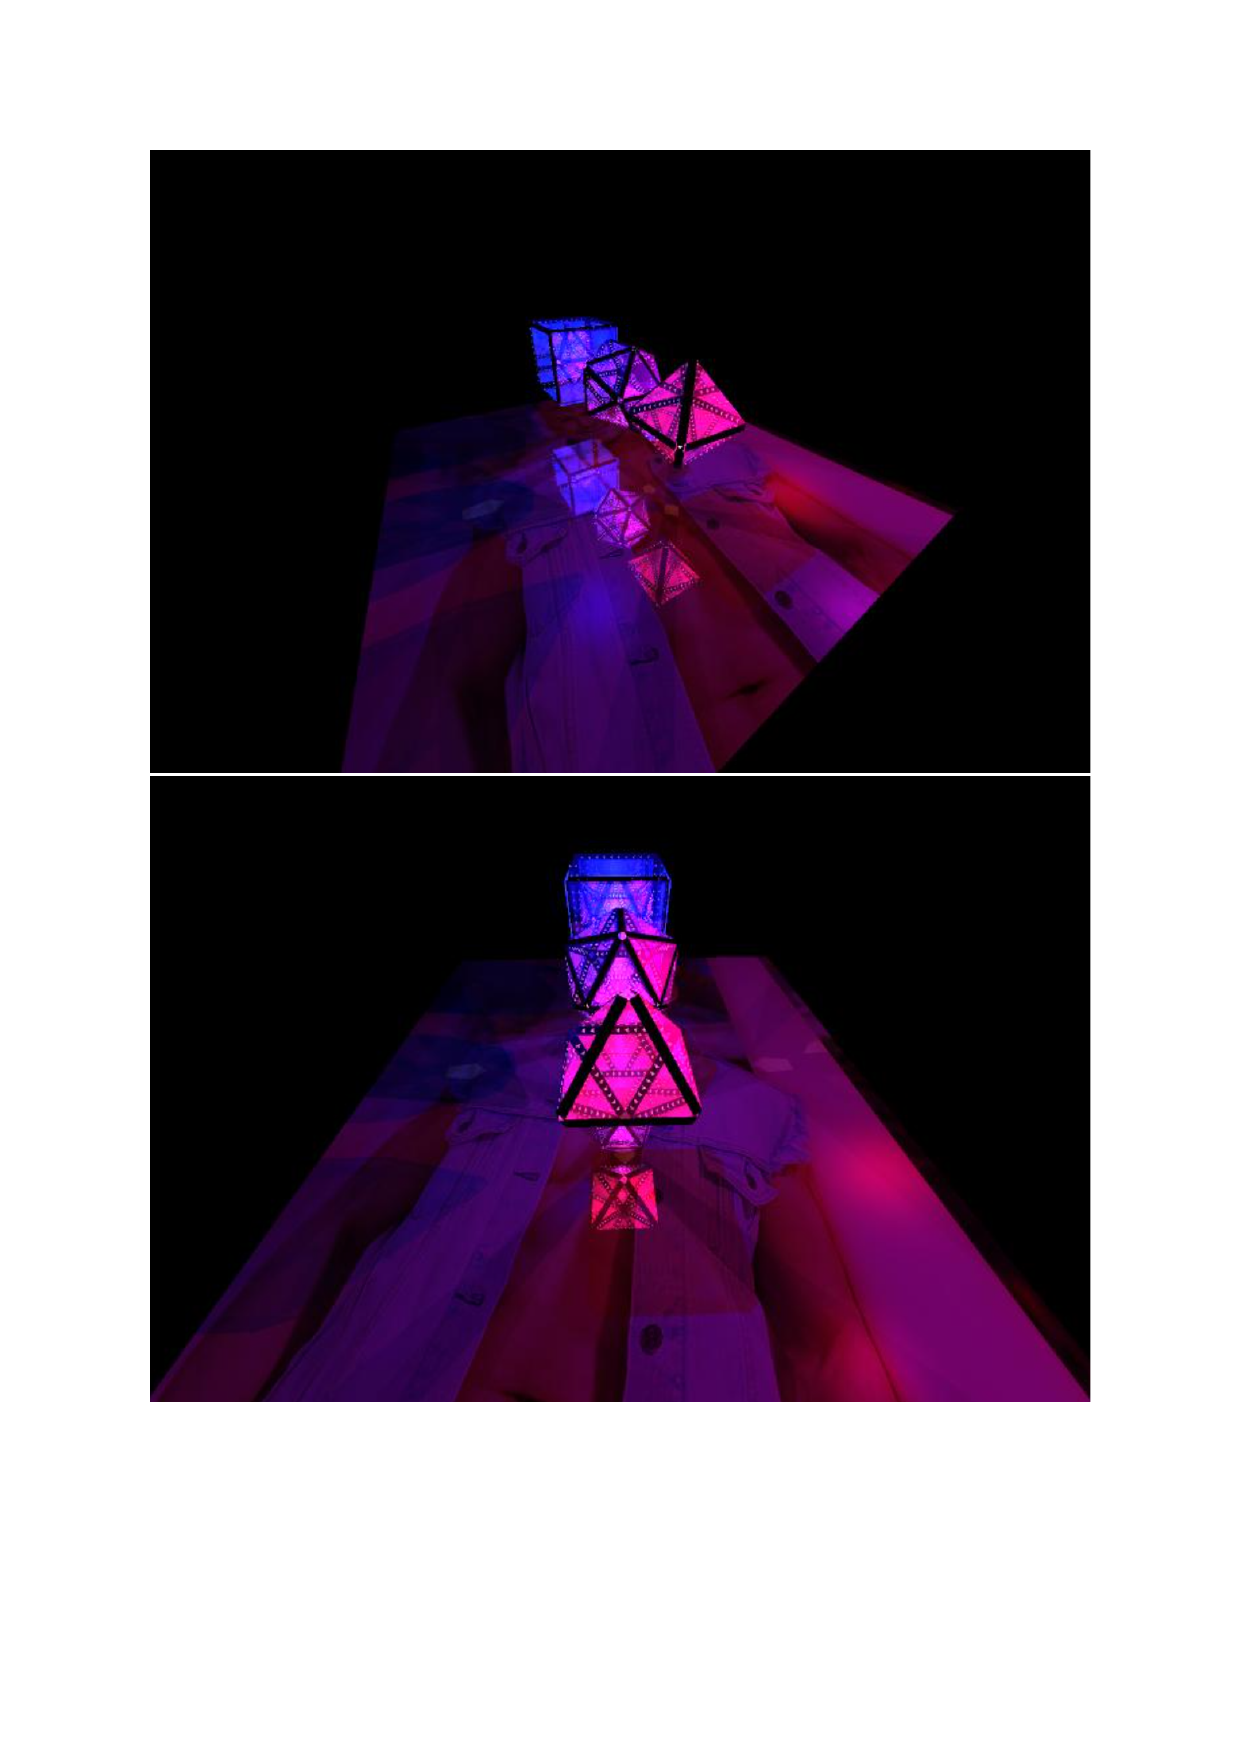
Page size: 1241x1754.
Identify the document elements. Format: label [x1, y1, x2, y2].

picture [150, 150, 1091, 773]
picture [150, 776, 1091, 1402]
